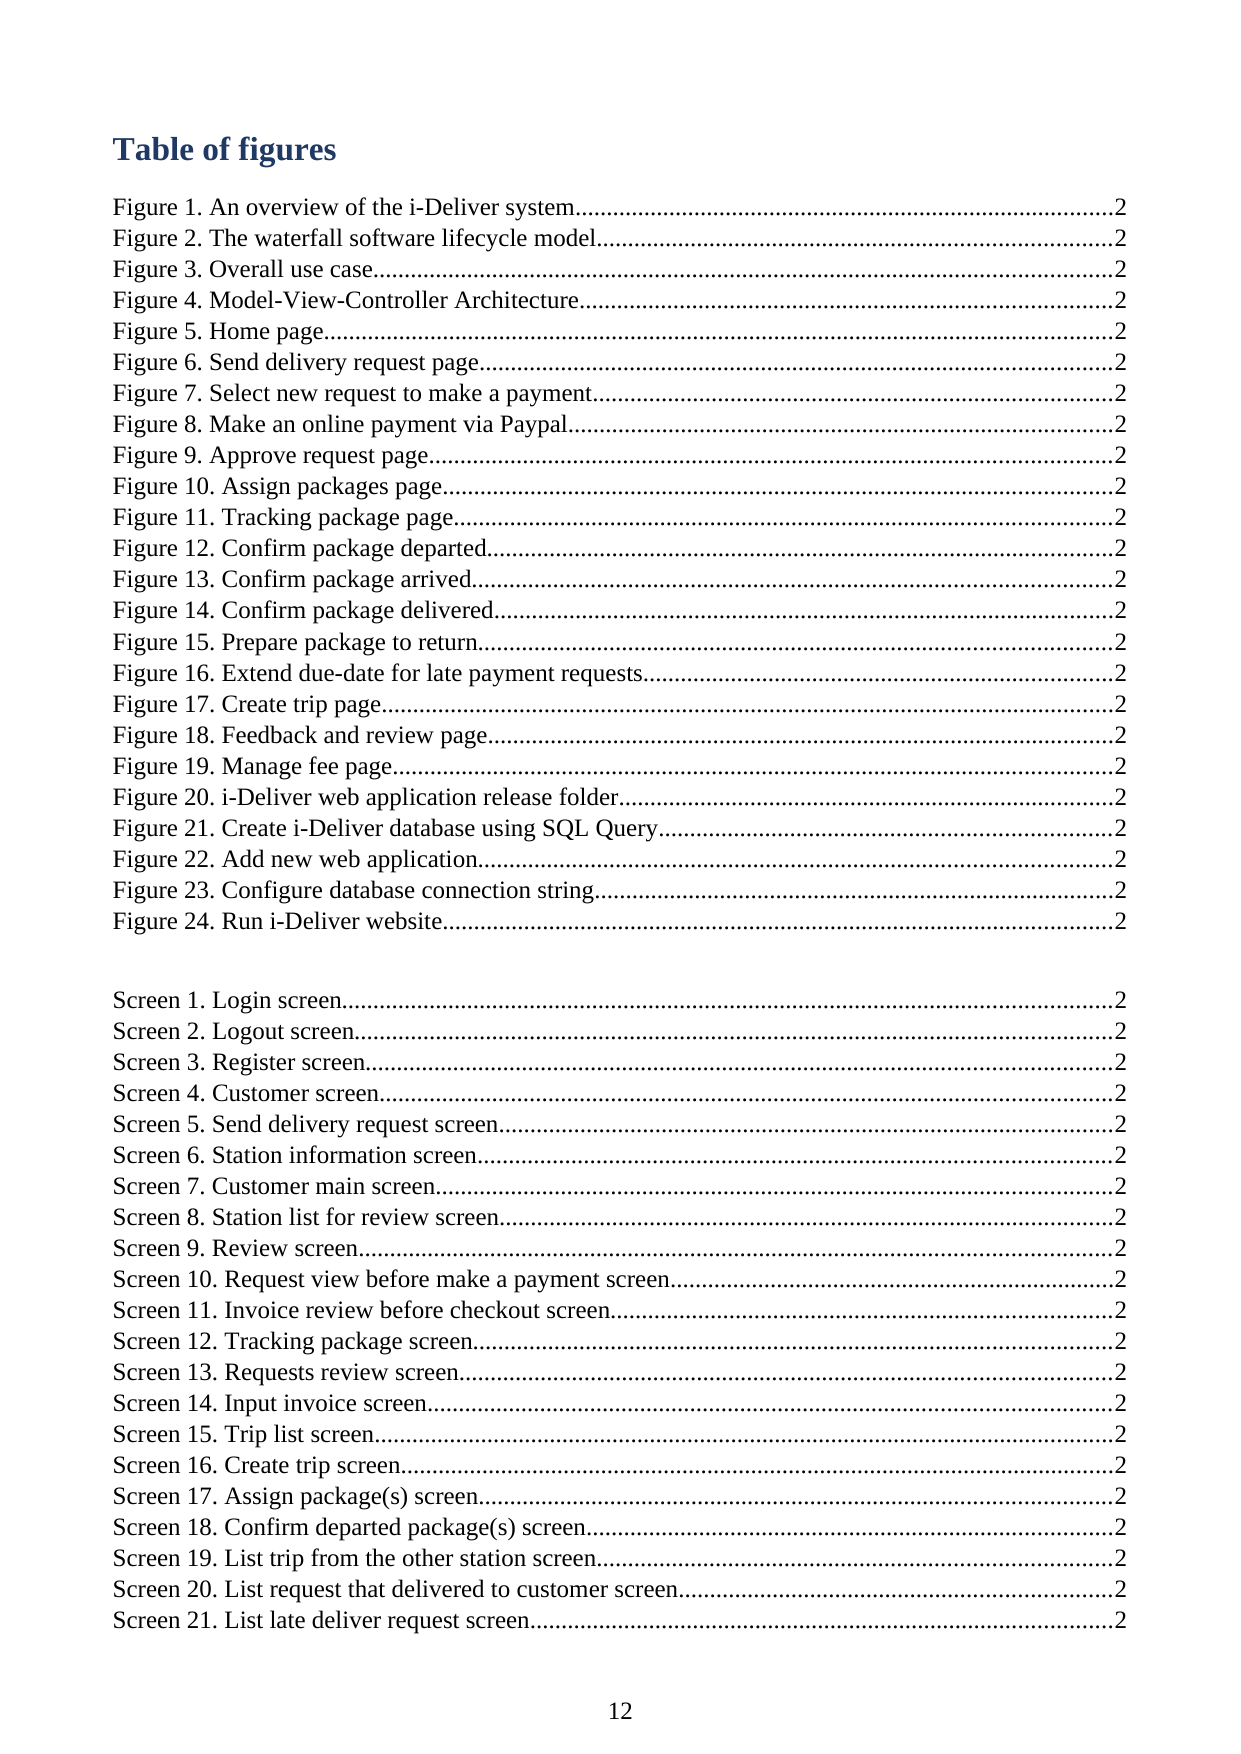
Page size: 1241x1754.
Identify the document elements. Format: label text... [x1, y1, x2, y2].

text Figure 14. Confirm package delivered 2 [112, 596, 1128, 624]
text Figure 9. Approve request page 2 [112, 440, 1128, 469]
text Screen 3. Register screen 2 [112, 1047, 1128, 1076]
text Figure 18. Feedback and review page 2 [112, 720, 1128, 748]
text Figure 13. Confirm package arrived 2 [112, 564, 1128, 593]
text Screen 19. List trip from the other station screen 2 [112, 1543, 1128, 1572]
text Figure 19. Manage fee page 2 [112, 751, 1128, 779]
text Figure 7. Select new request to make a payment 2 [112, 378, 1128, 407]
text Screen 5. Send delivery request screen 2 [112, 1109, 1128, 1138]
text Screen 14. Input invoice screen 2 [112, 1388, 1128, 1417]
text Screen 6. Station information screen 2 [112, 1140, 1128, 1169]
text Screen 15. Trip list screen 2 [112, 1419, 1128, 1448]
subtitle Table of figures [112, 129, 1128, 167]
text Screen 16. Create trip screen 2 [112, 1450, 1128, 1479]
text Figure 11. Tracking package page 2 [112, 502, 1128, 531]
text Screen 18. Confirm departed package(s) screen 2 [112, 1512, 1128, 1541]
text Screen 9. Review screen 2 [112, 1233, 1128, 1262]
text Screen 10. Request view before make a payment screen 2 [112, 1264, 1128, 1293]
text Figure 4. Model-View-Controller Architecture 2 [112, 285, 1128, 314]
text Figure 21. Create i-Deliver database using SQL Query 2 [112, 813, 1128, 842]
text Screen 1. Login screen 2 [112, 985, 1128, 1013]
text Screen 11. Invoice review before checkout screen 2 [112, 1295, 1128, 1324]
text Figure 3. Overall use case 2 [112, 254, 1128, 283]
text Screen 2. Logout screen 2 [112, 1016, 1128, 1044]
text Figure 20. i-Deliver web application release folder 2 [112, 782, 1128, 811]
text Screen 4. Customer screen 2 [112, 1078, 1128, 1107]
text Figure 16. Extend due-date for late payment requests 2 [112, 658, 1128, 686]
text Figure 6. Send delivery request page 2 [112, 347, 1128, 376]
text Figure 8. Make an online payment via Paypal 2 [112, 409, 1128, 438]
text Figure 17. Create trip page 2 [112, 689, 1128, 717]
text Screen 20. List request that delivered to customer screen 2 [112, 1574, 1128, 1603]
text Figure 10. Assign packages page 2 [112, 471, 1128, 500]
text Screen 7. Customer main screen 2 [112, 1171, 1128, 1200]
text Screen 13. Requests review screen 2 [112, 1357, 1128, 1386]
text Screen 21. List late deliver request screen 2 [112, 1606, 1128, 1634]
text Figure 23. Configure database connection string 2 [112, 875, 1128, 904]
text Screen 12. Tracking package screen 2 [112, 1326, 1128, 1355]
text Figure 1. An overview of the i-Deliver system 2 [112, 192, 1128, 221]
text Figure 24. Run i-Deliver website 2 [112, 906, 1128, 935]
text Figure 5. Home page 2 [112, 316, 1128, 345]
text Figure 2. The waterfall software lifecycle model 2 [112, 223, 1128, 252]
text Figure 15. Prepare package to return 2 [112, 627, 1128, 655]
text Figure 22. Add new web application 2 [112, 844, 1128, 873]
text Figure 12. Confirm package departed 2 [112, 533, 1128, 562]
text Screen 17. Assign package(s) screen 2 [112, 1481, 1128, 1510]
text Screen 8. Station list for review screen 2 [112, 1202, 1128, 1231]
